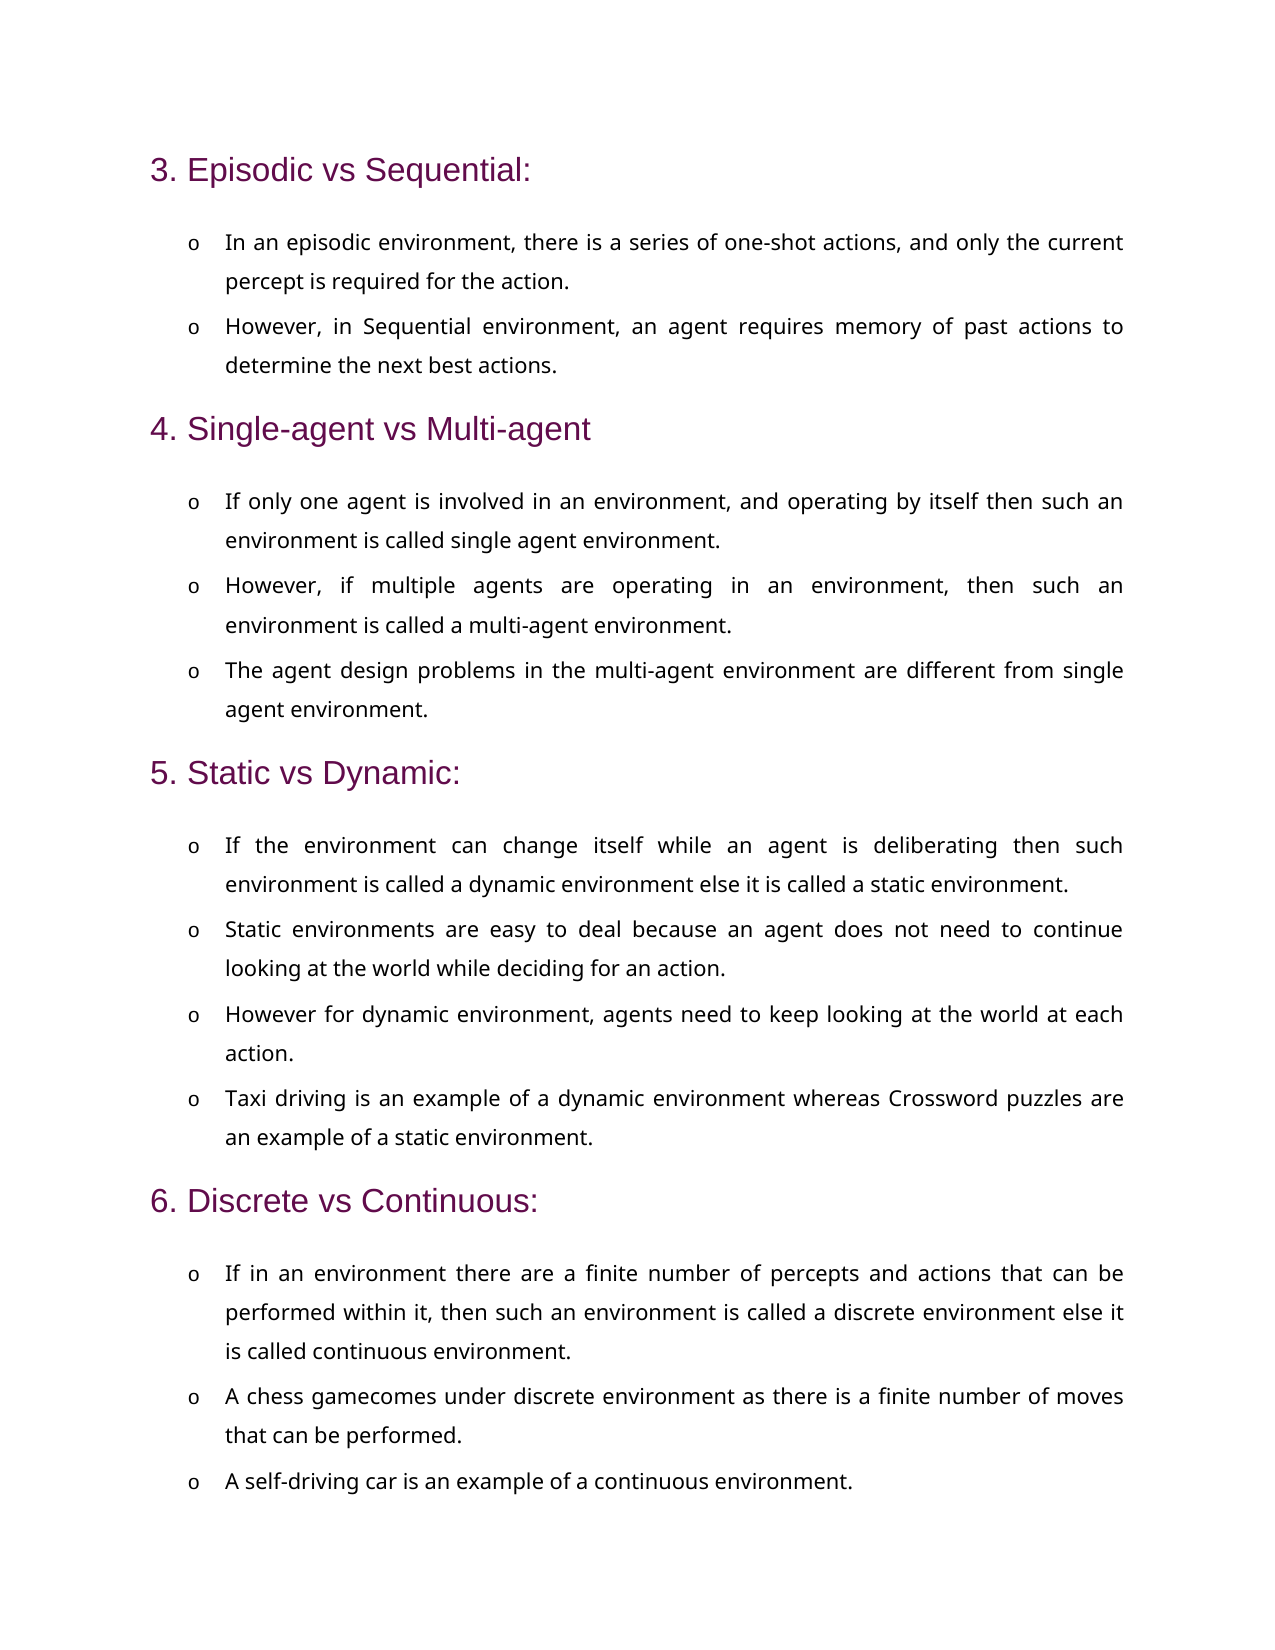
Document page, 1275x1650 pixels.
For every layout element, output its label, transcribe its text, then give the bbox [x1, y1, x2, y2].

list A self-driving car is an example of a continuous environment. [187, 1456, 1125, 1495]
text 3. Episodic vs Sequential: [150, 150, 1125, 188]
list However for dynamic environment, agents need to keep looking at the world at each action. [187, 989, 1125, 1067]
list Taxi driving is an example of a dynamic environment whereas Crossword puzzles are an example of a static environment. [187, 1074, 1125, 1152]
list In an episodic environment, there is a series of one-shot actions, and only the current percept is required for the action. [187, 218, 1125, 296]
list A chess gamecomes under discrete environment as there is a finite number of moves that can be performed. [187, 1372, 1125, 1450]
list If only one agent is involved in an environment, and operating by itself then such an environment is called single agent environment. [187, 477, 1125, 555]
list However, if multiple agents are operating in an environment, then such an environment is called a multi-agent environment. [187, 561, 1125, 639]
list If the environment can change itself while an agent is deliberating then such environment is called a dynamic environment else it is called a static environment. [187, 821, 1125, 899]
list Static environments are easy to deal because an agent does not need to continue looking at the world while deciding for an action. [187, 905, 1125, 983]
text 5. Static vs Dynamic: [150, 753, 1125, 791]
text 6. Discrete vs Continuous: [150, 1181, 1125, 1219]
list If in an environment there are a finite number of percepts and actions that can be performed within it, then such an environment is called a discrete environment else it is called continuous environment. [187, 1248, 1125, 1366]
list However, in Sequential environment, an agent requires memory of past actions to determine the next best actions. [187, 302, 1125, 380]
text 4. Single-agent vs Multi-agent [150, 409, 1125, 448]
list The agent design problems in the multi-agent environment are different from single agent environment. [187, 646, 1125, 724]
